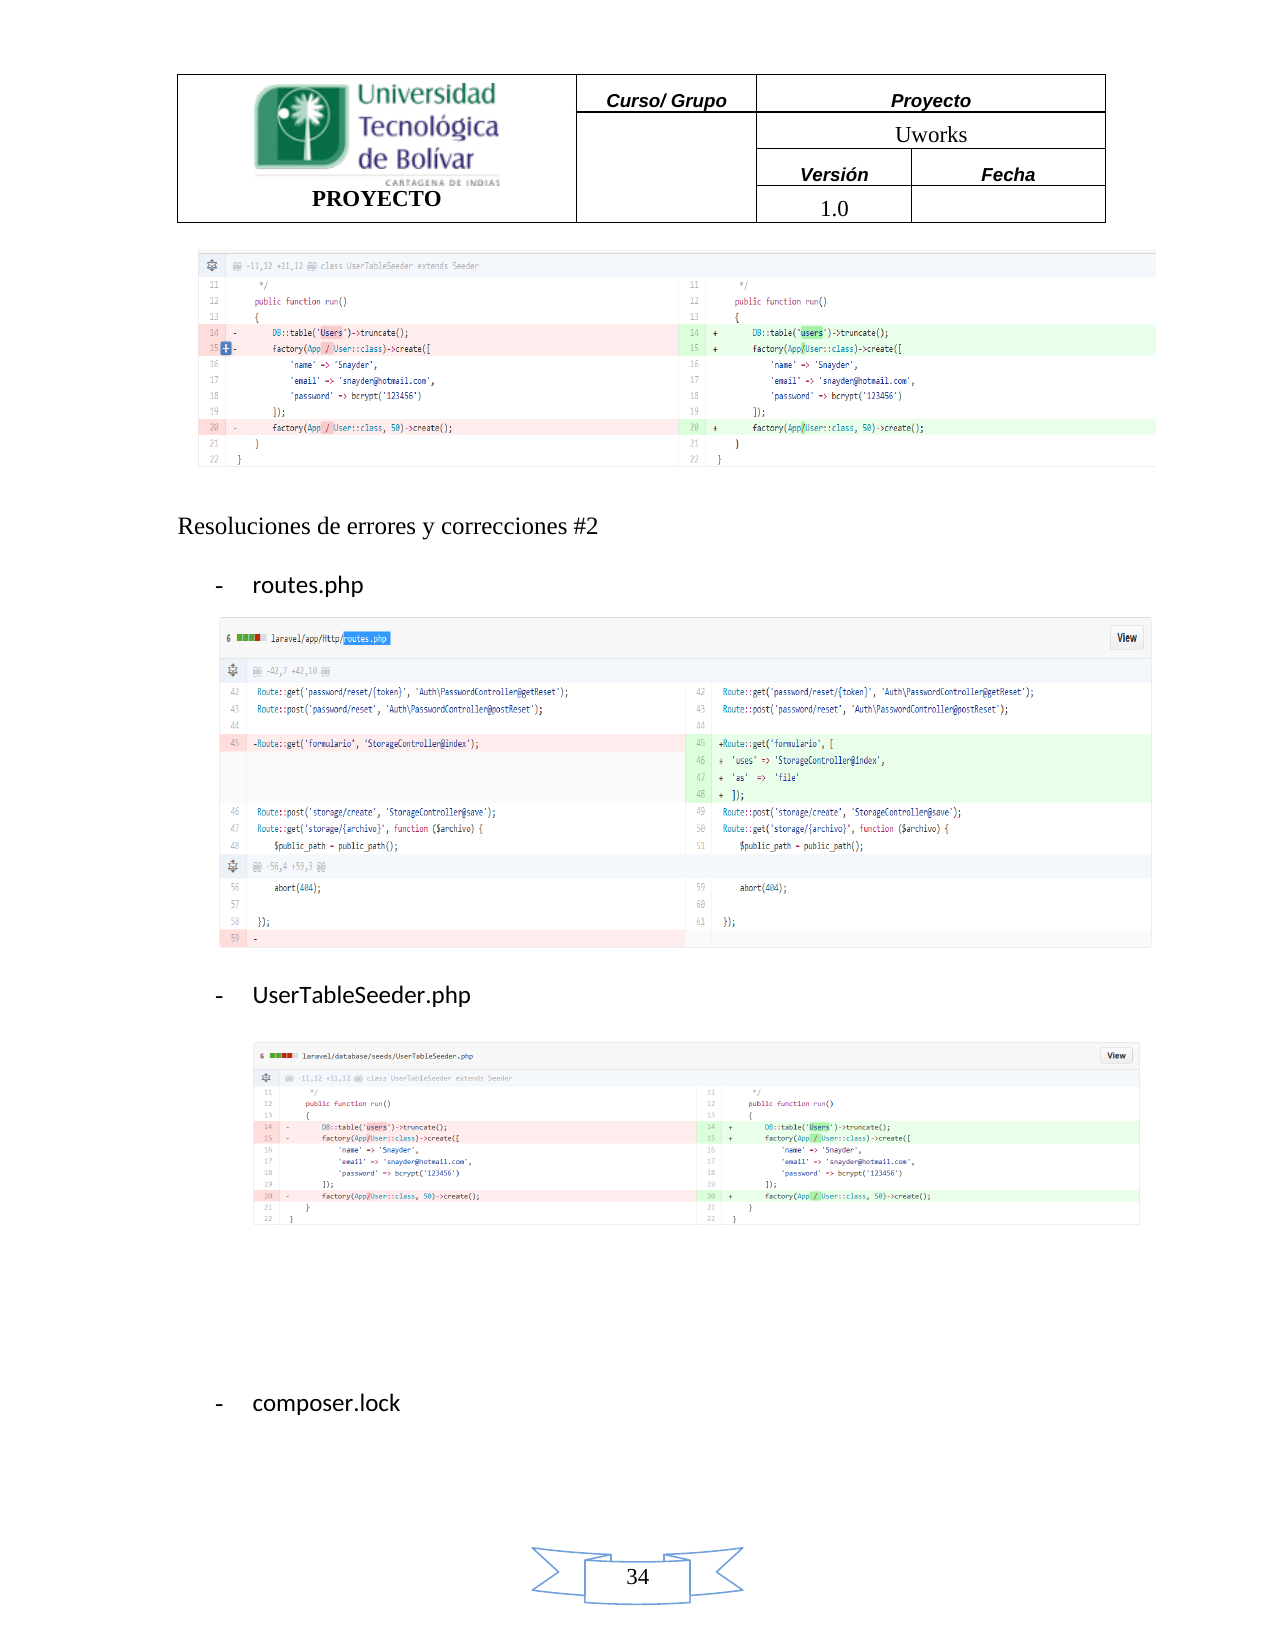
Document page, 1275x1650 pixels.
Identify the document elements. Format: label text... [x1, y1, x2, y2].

picture [254, 83, 500, 186]
list composer.lock [215, 1387, 1098, 1417]
picture [252, 1040, 1141, 1227]
list routes.php [215, 569, 1098, 599]
picture [214, 616, 1154, 951]
picture [177, 249, 1157, 469]
list UserTableSeeder.php [215, 979, 1098, 1010]
text Resoluciones de errores y correcciones #2 [177, 511, 1098, 539]
